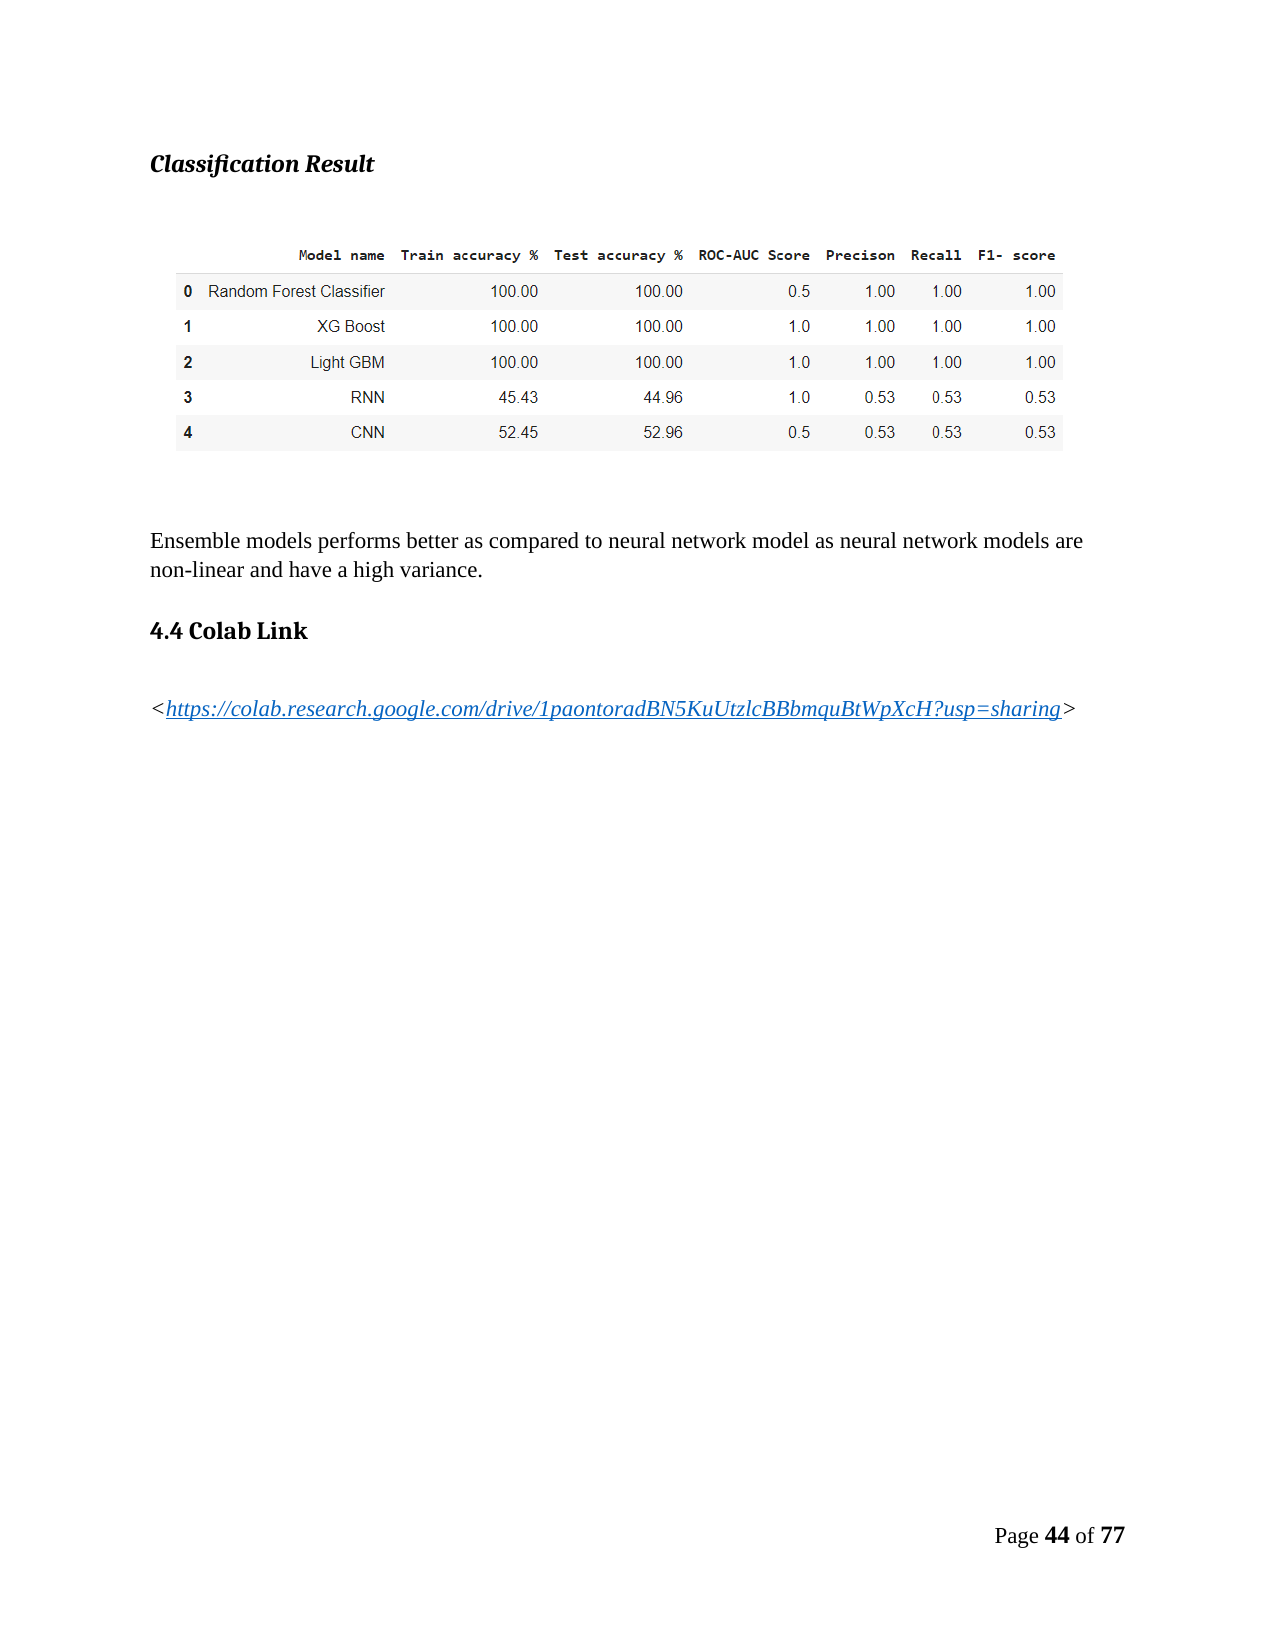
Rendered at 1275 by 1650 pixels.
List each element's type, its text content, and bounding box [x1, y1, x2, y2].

picture [150, 237, 1091, 469]
text Ensemble models performs better as compared to neural network model as neural network models are non-linear and have a high variance. [150, 527, 1125, 582]
text <https://colab.research.google.com/drive/1paontoradBN5KuUtzlcBBbmquBtWpXcH?usp=sharing> [150, 695, 1125, 721]
subtitle 4.4 Colab Link [150, 617, 1125, 646]
subtitle Classification Result [150, 150, 1125, 179]
